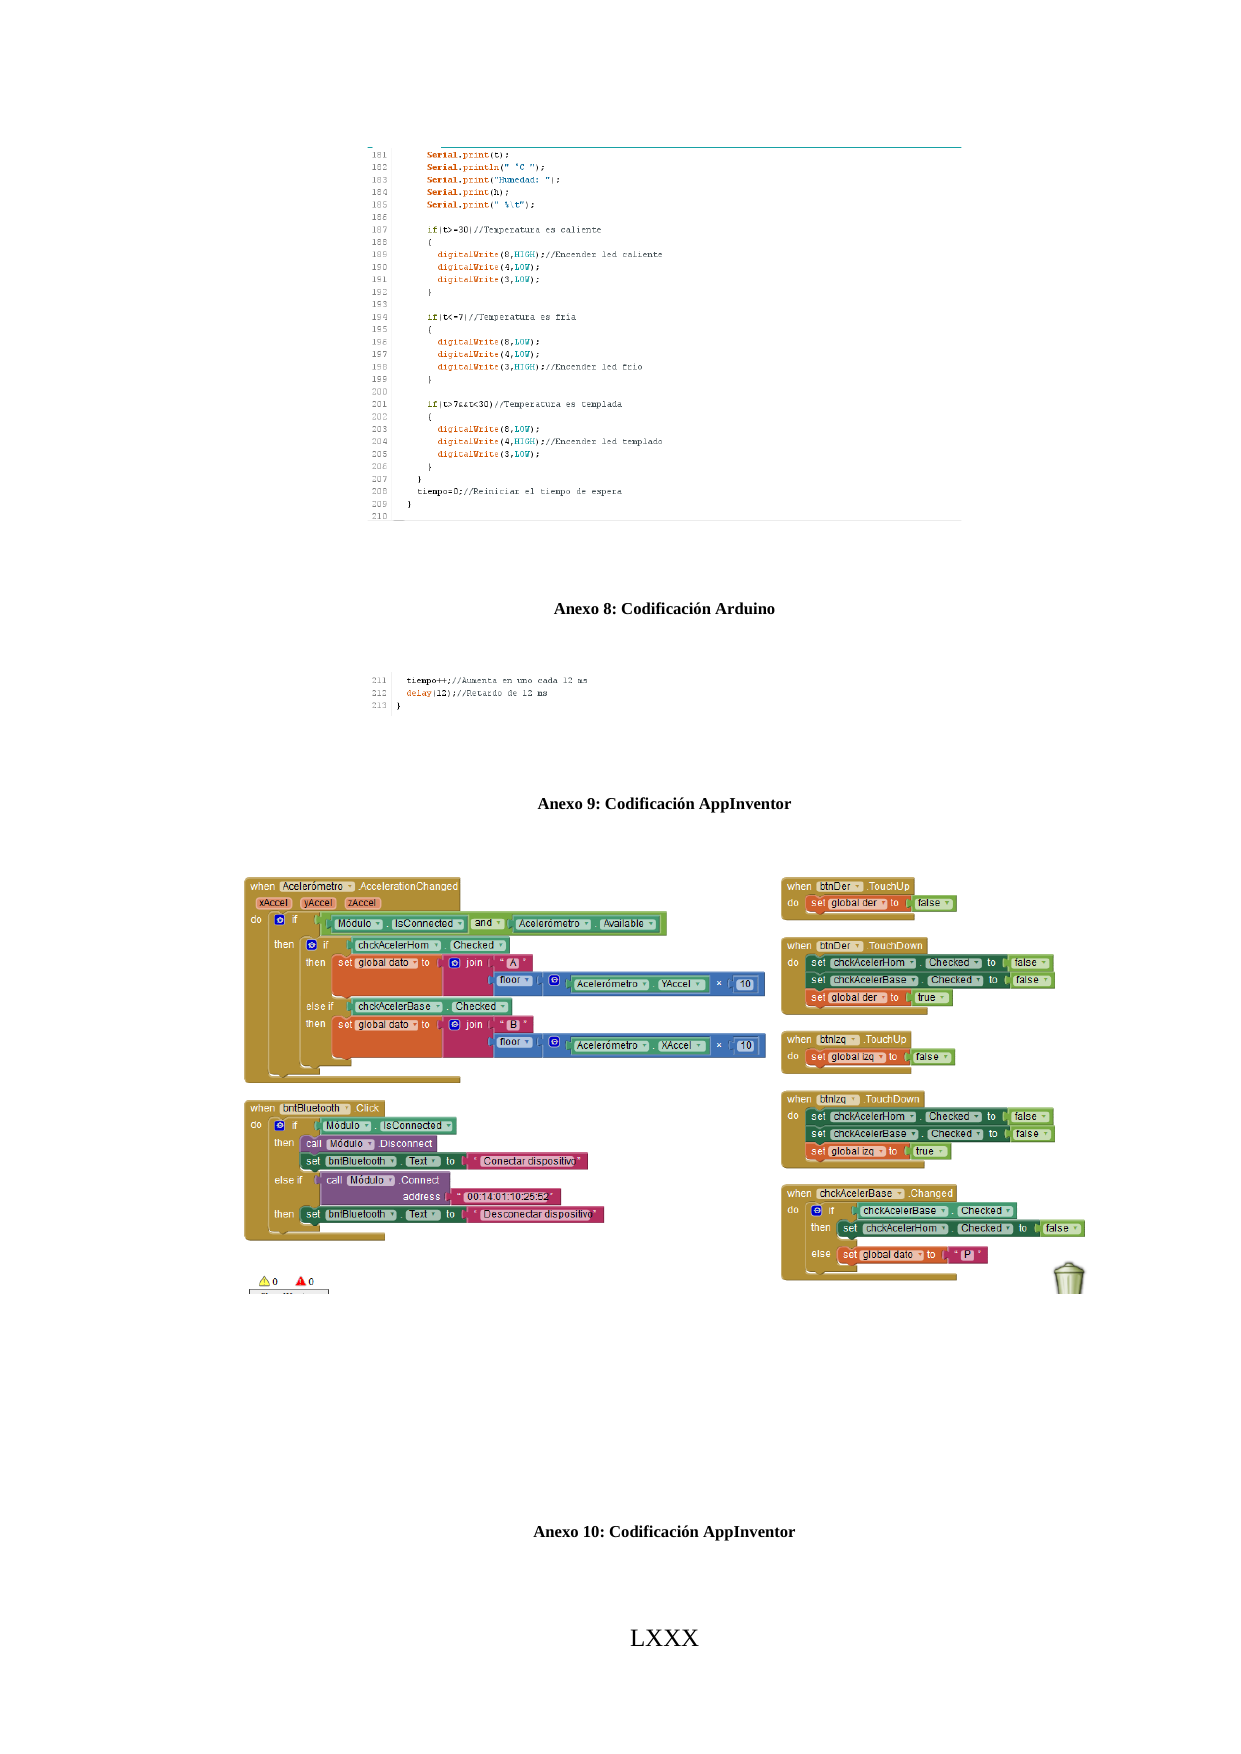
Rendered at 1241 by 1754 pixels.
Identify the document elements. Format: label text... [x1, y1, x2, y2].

picture [367, 672, 962, 716]
picture [367, 147, 962, 521]
picture [236, 867, 1093, 1294]
text Anexo 8: Codificación Arduino [236, 599, 1092, 618]
text Anexo 10: Codificación AppInventor [236, 1522, 1092, 1541]
text Anexo 9: Codificación AppInventor [236, 794, 1092, 813]
